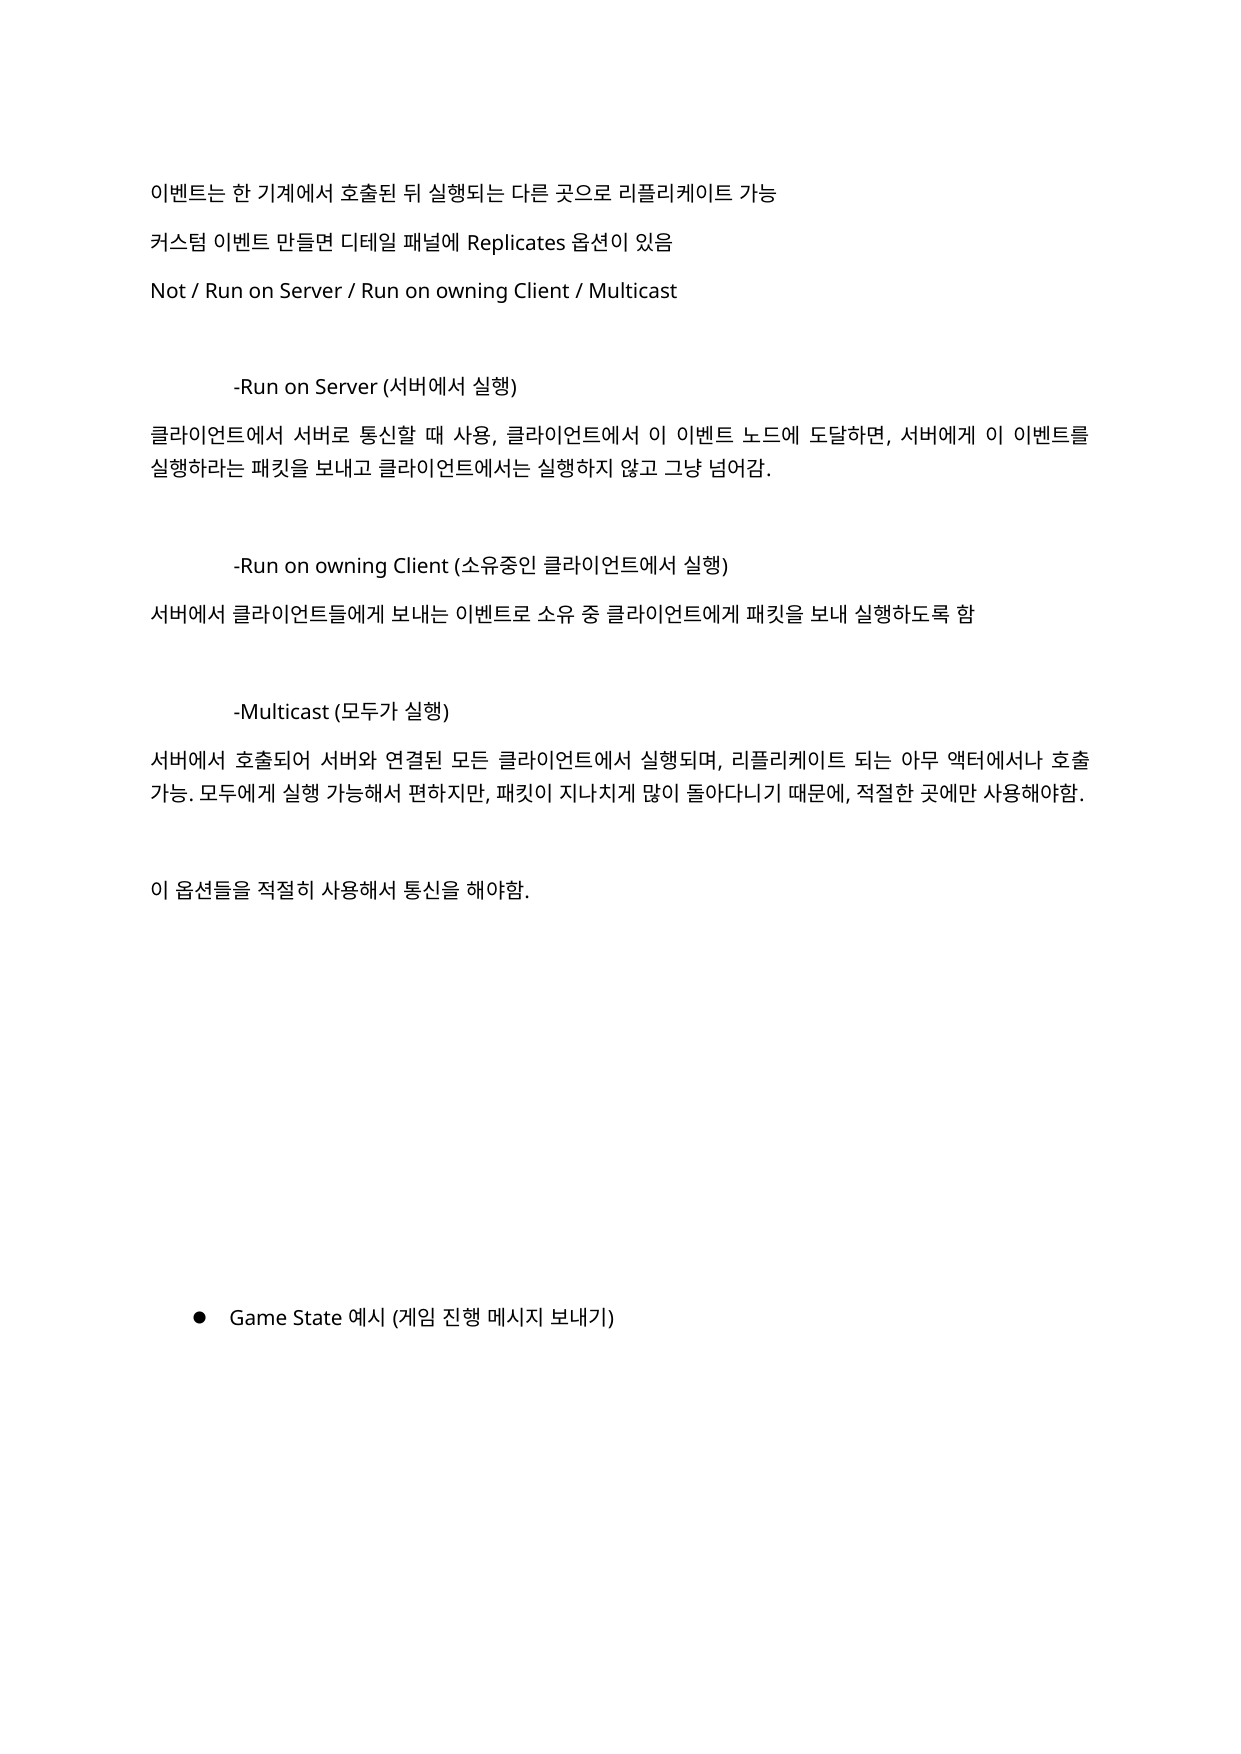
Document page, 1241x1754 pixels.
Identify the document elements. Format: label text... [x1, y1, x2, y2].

text 클라이언트에서 서버로 통신할 때 사용, 클라이언트에서 이 이벤트 노드에 도달하면, 서버에게 이 이벤트를 실행하라는 패킷을 보내고 클라이언트에서는 실행하지 않고 그냥 넘어감. [150, 420, 1090, 483]
text 서버에서 호출되어 서버와 연결된 모든 클라이언트에서 실행되며, 리플리케이트 되는 아무 액터에서나 호출 가능. 모두에게 실행 가능해서 편하지만, 패킷이 지나치게 많이 돌아다니기 때문에, 적절한 곳에만 사용해야함. [150, 744, 1090, 807]
text Not / Run on Server / Run on owning Client / Multicast [150, 276, 1090, 304]
list Game State 예시 (게임 진행 메시지 보내기) [192, 1302, 1090, 1332]
text 커스텀 이벤트 만들면 디테일 패널에 Replicates 옵션이 있음 [150, 226, 1090, 257]
text 서버에서 클라이언트들에게 보내는 이벤트로 소유 중 클라이언트에게 패킷을 보내 실행하도록 함 [150, 598, 1090, 629]
text -Run on owning Client (소유중인 클라이언트에서 실행) [150, 549, 1090, 579]
text -Multicast (모두가 실행) [150, 695, 1090, 725]
text 이벤트는 한 기계에서 호출된 뒤 실행되는 다른 곳으로 리플리케이트 가능 [150, 177, 1090, 207]
text -Run on Server (서버에서 실행) [150, 370, 1090, 401]
text 이 옵션들을 적절히 사용해서 통신을 해야함. [150, 874, 1090, 904]
